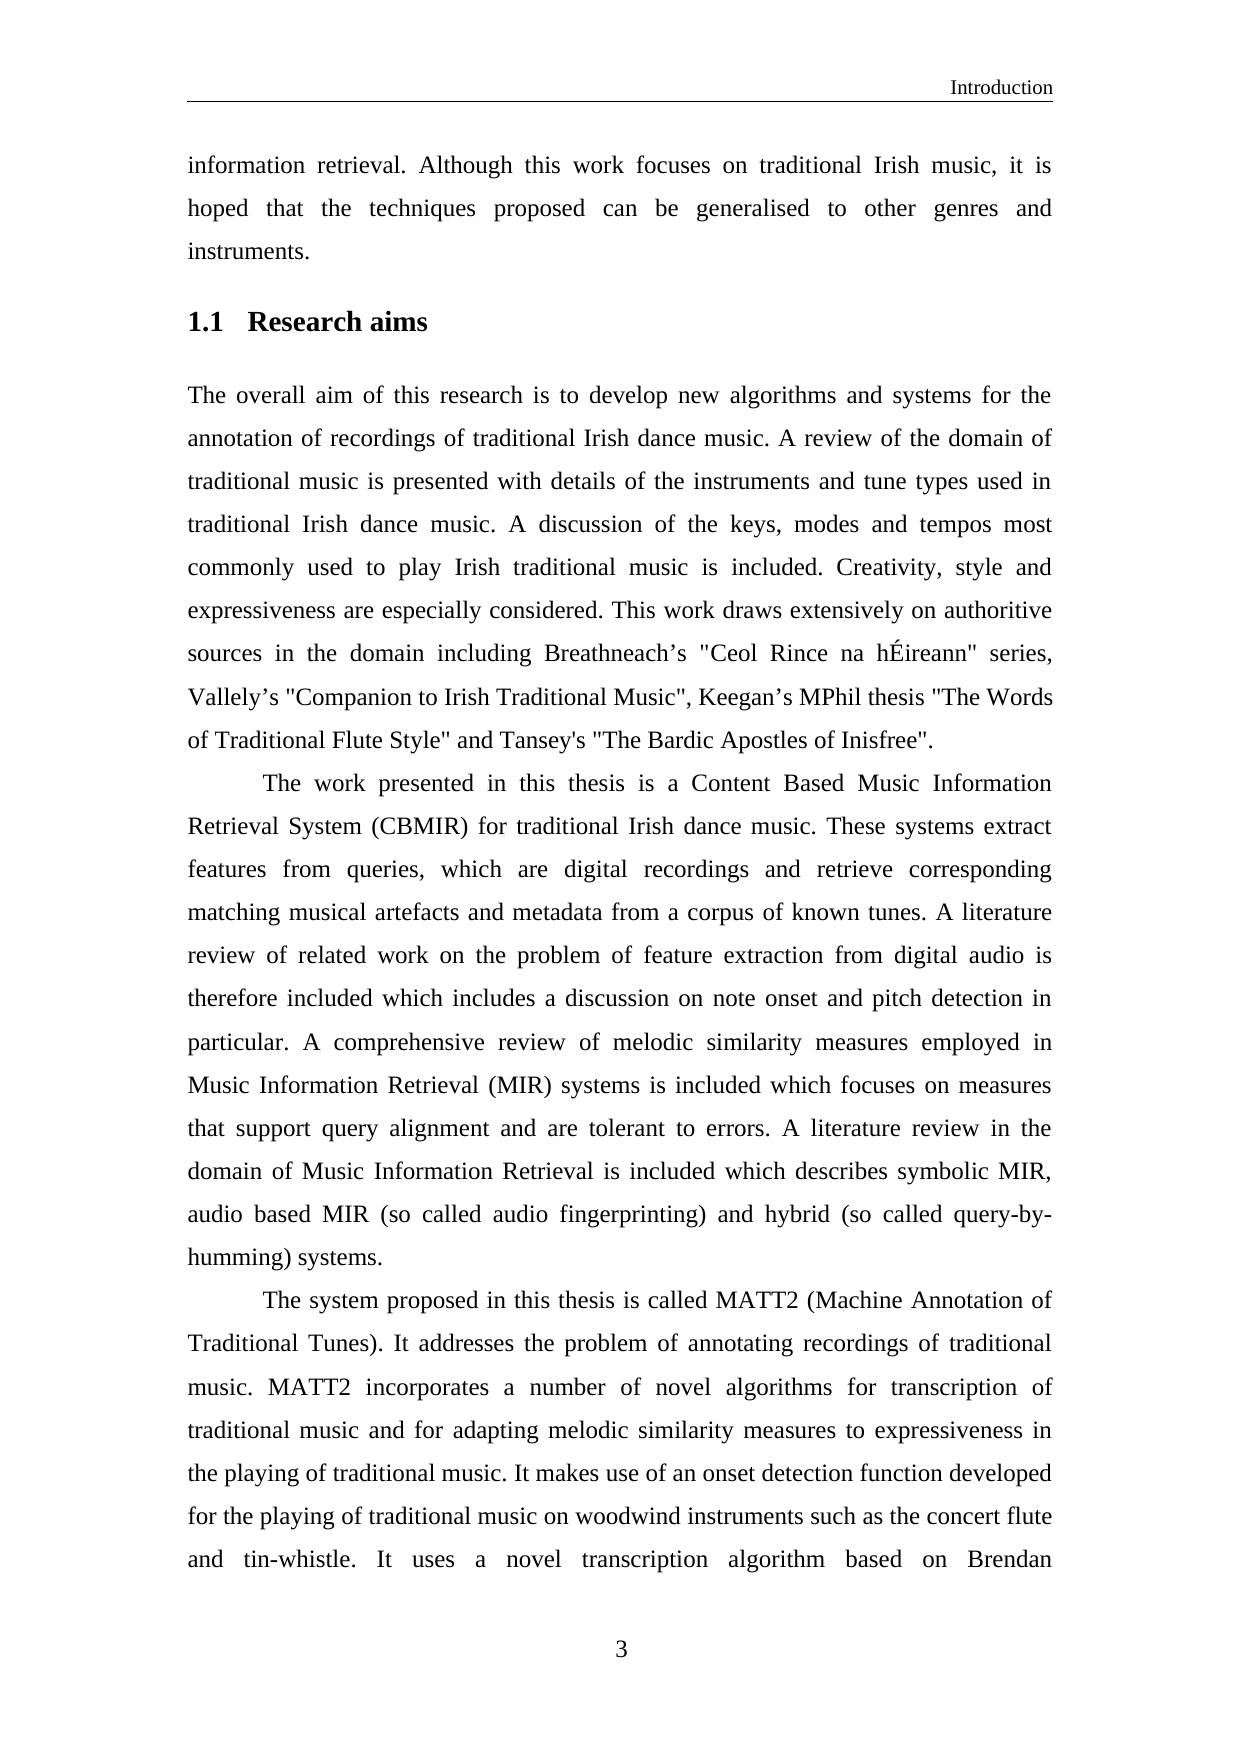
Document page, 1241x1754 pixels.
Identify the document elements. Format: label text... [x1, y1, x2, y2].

subtitle Research aims [187, 304, 1053, 338]
text The overall aim of this research is to develop new algorithms and systems for the annotation of recordings of traditional Irish dance music. A review of the domain of traditional music is presented with details of the instruments and tune types used in traditional Irish dance music. A discussion of the keys, modes and tempos most commonly used to play Irish traditional music is included. Creativity, style and expressiveness are especially considered. This work draws extensively on authoritive sources in the domain including Breathneach’s "Ceol Rince na hÉireann" series, Vallely’s "Companion to Irish Traditional Music", Keegan’s MPhil thesis "The Words of Traditional Flute Style" and Tansey's "The Bardic Apostles of Inisfree". [187, 380, 1053, 753]
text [187, 1285, 1053, 1573]
text The work presented in this thesis is a Content Based Music Information Retrieval System (CBMIR) for traditional Irish dance music. These systems extract features from queries, which are digital recordings and retrieve corresponding matching musical artefacts and metadata from a corpus of known tunes. A literature review of related work on the problem of feature extraction from digital audio is therefore included which includes a discussion on note onset and pitch detection in particular. A comprehensive review of melodic similarity measures employed in Music Information Retrieval (MIR) systems is included which focuses on measures that support query alignment and are tolerant to errors. A literature review in the domain of Music Information Retrieval is included which describes symbolic MIR, audio based MIR (so called audio fingerprinting) and hybrid (so called query-by-humming) systems. [187, 768, 1053, 1271]
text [187, 150, 1053, 265]
